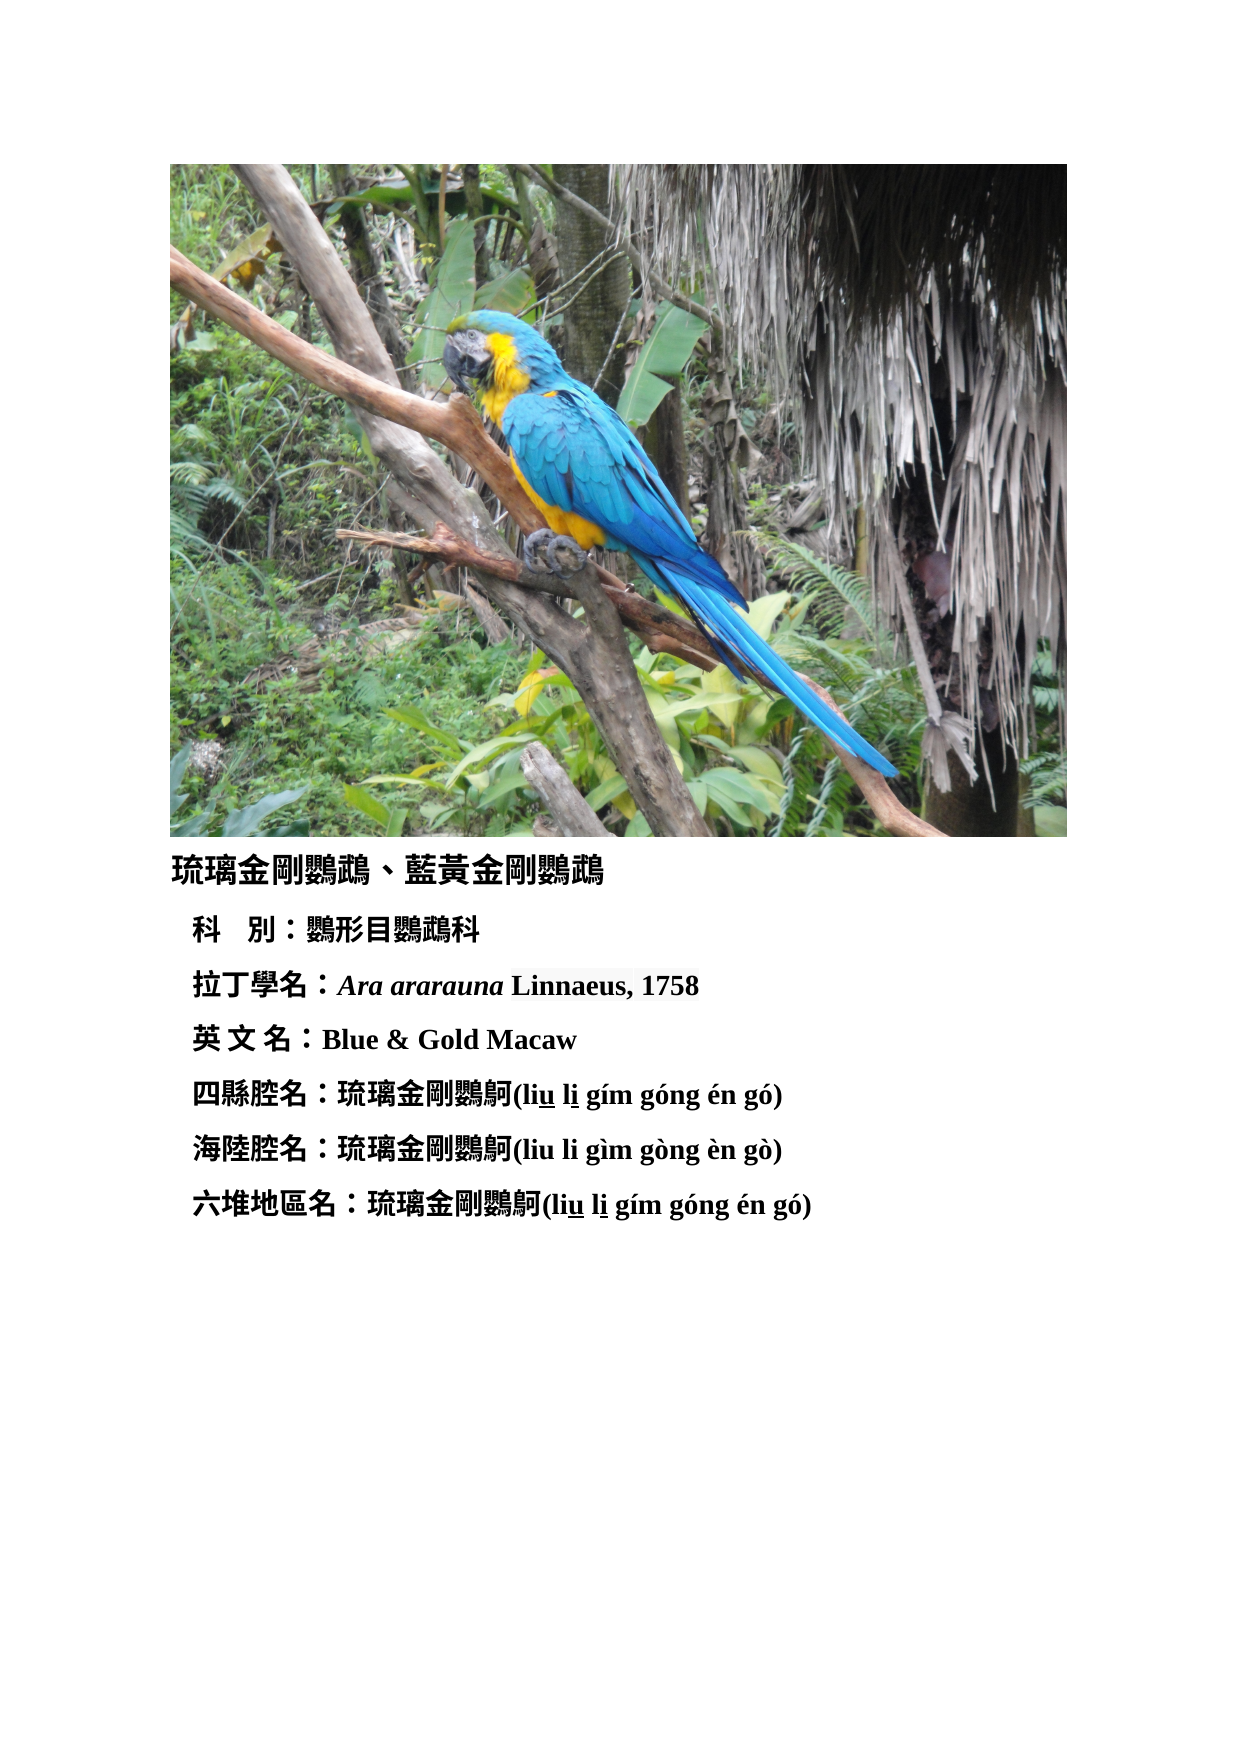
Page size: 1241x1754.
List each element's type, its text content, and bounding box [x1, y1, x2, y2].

table_cell 琉璃金剛鸚鵡、藍黃金剛鸚鵡 科 別：鸚形目鸚鵡科 拉丁學名：Ara ararauna Linnaeus, 1758 英 文 名：Blue & Gold Macaw 四縣腔名：琉璃金剛鸚鴚(liu li gím góng én gó) 海陸腔名：琉璃金剛鸚鴚(liu li gìm gòng èn gò) 六堆地區名：琉璃金剛鸚鴚(liu li gím góng én gó) [160, 844, 1078, 1231]
table_header [160, 165, 1078, 843]
picture [170, 164, 1067, 837]
